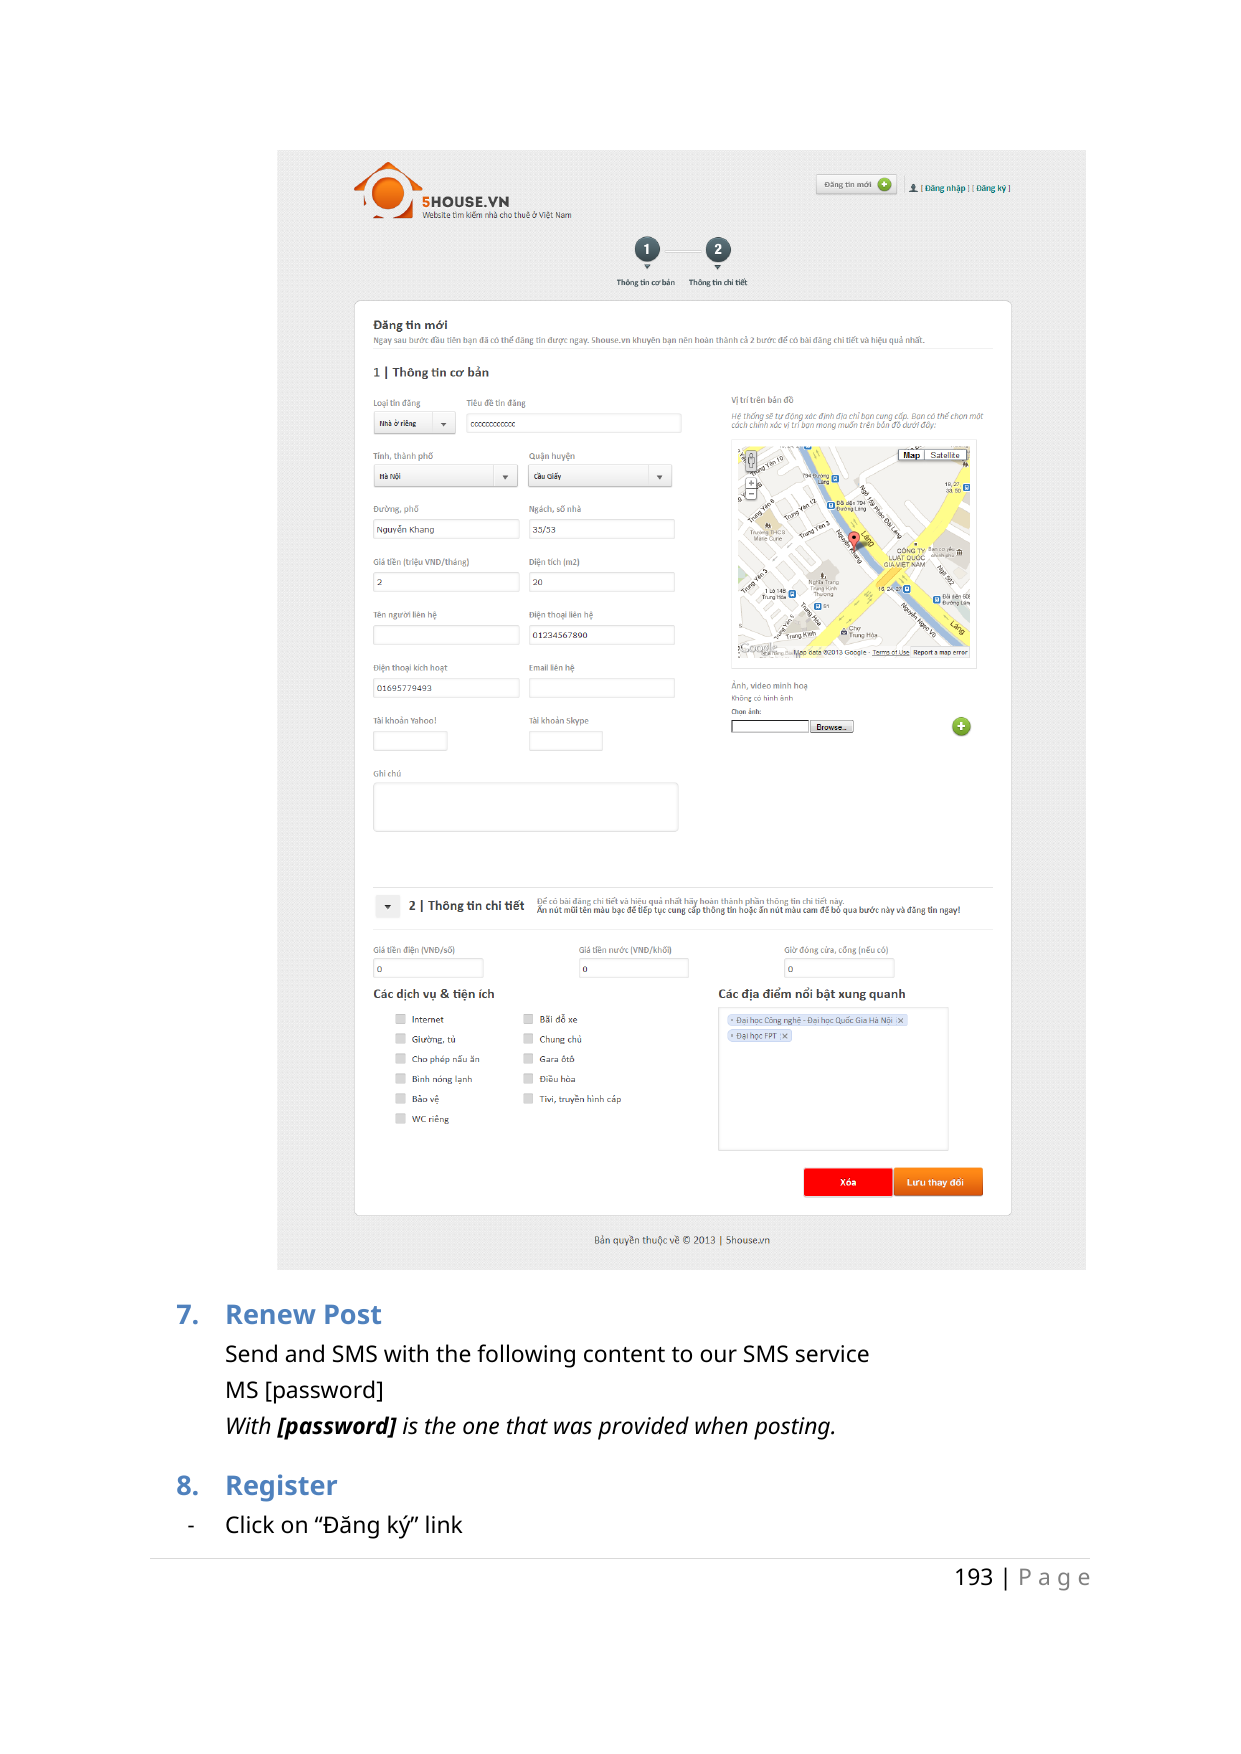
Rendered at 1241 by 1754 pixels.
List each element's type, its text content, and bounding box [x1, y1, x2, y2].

subtitle Register [187, 1467, 1090, 1503]
list Click on “Đăng ký” link [187, 1509, 1090, 1540]
subtitle Renew Post [187, 1296, 1090, 1332]
list With [password] is the one that was provided when posting. [225, 1410, 1090, 1441]
picture [277, 150, 1086, 1270]
list Send and SMS with the following content to our SMS service MS [password] [225, 1338, 1090, 1405]
